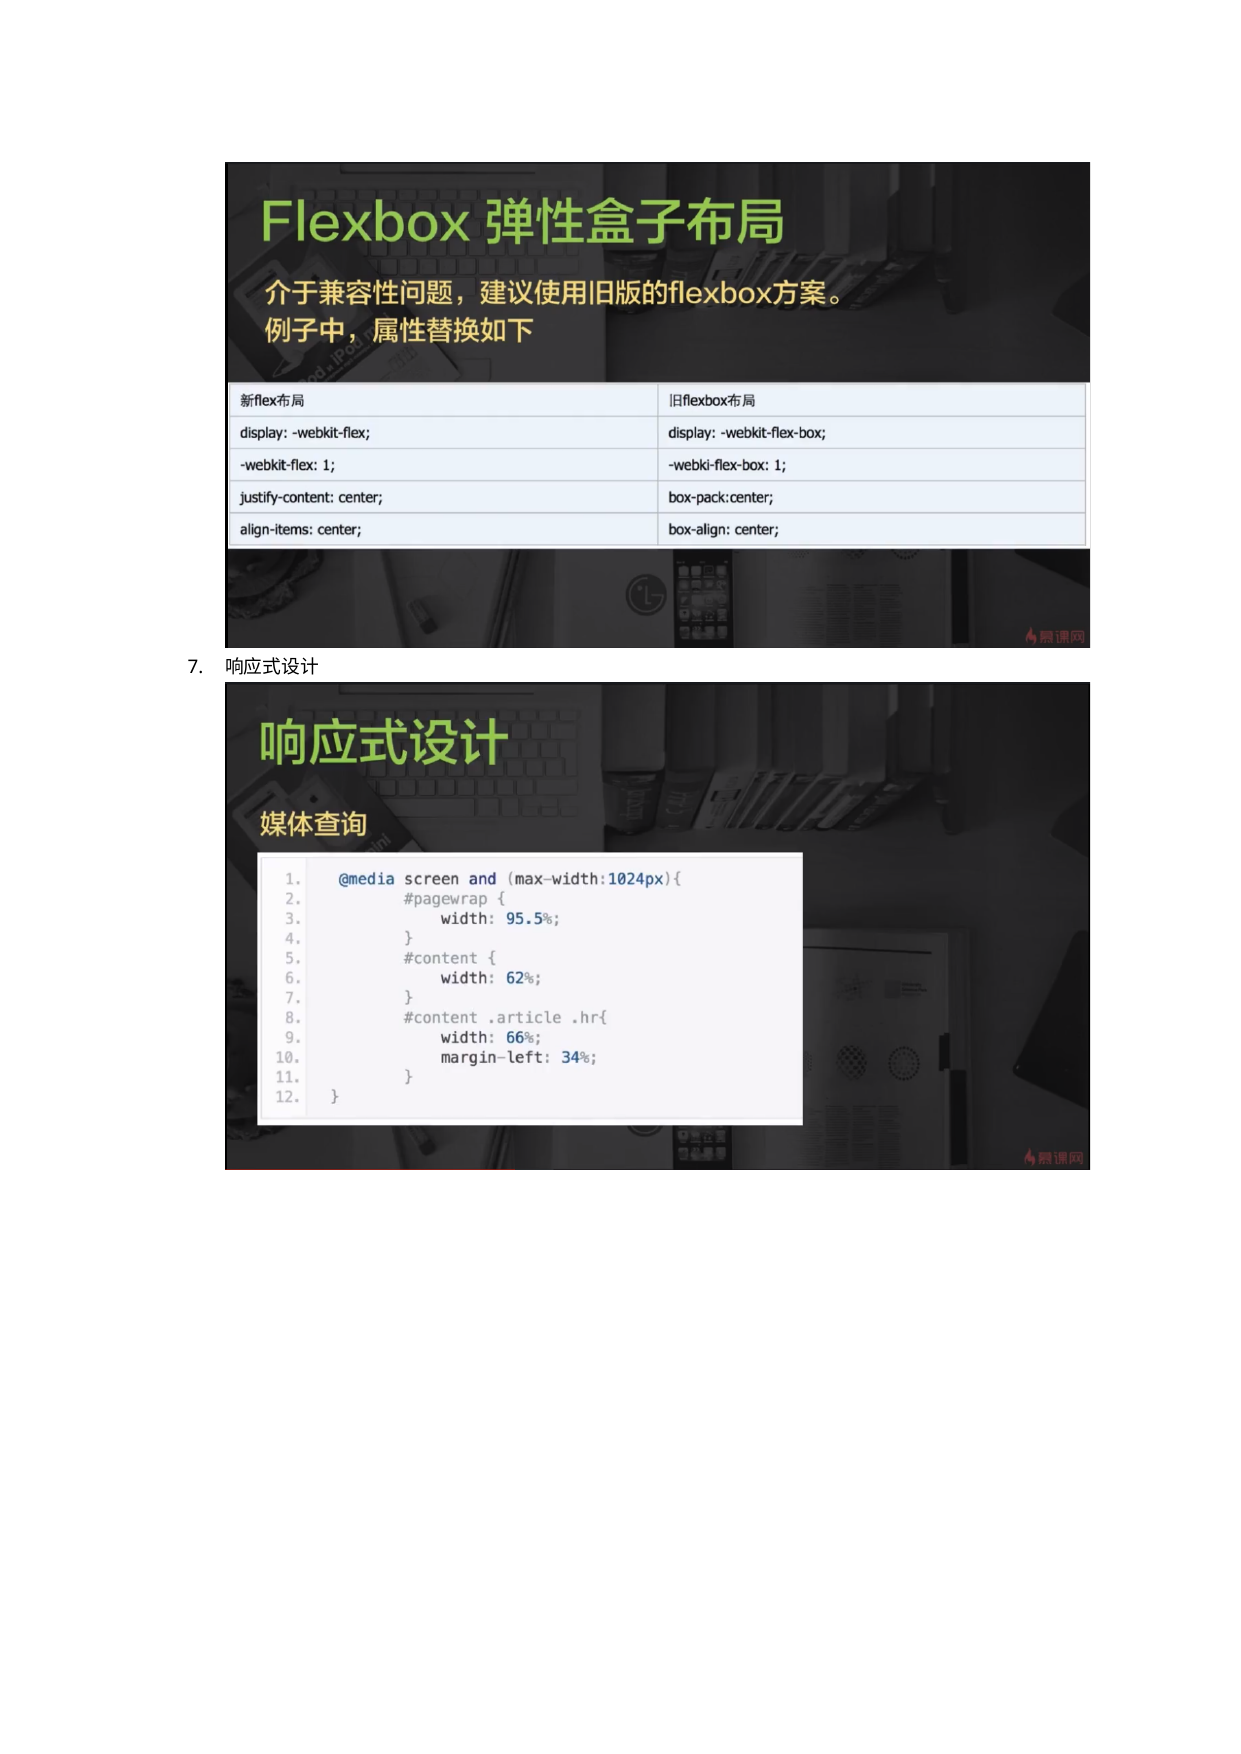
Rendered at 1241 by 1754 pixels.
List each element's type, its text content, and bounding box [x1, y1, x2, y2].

picture [225, 682, 1091, 1170]
list 响应式设计 [187, 649, 1053, 682]
picture [225, 162, 1091, 648]
